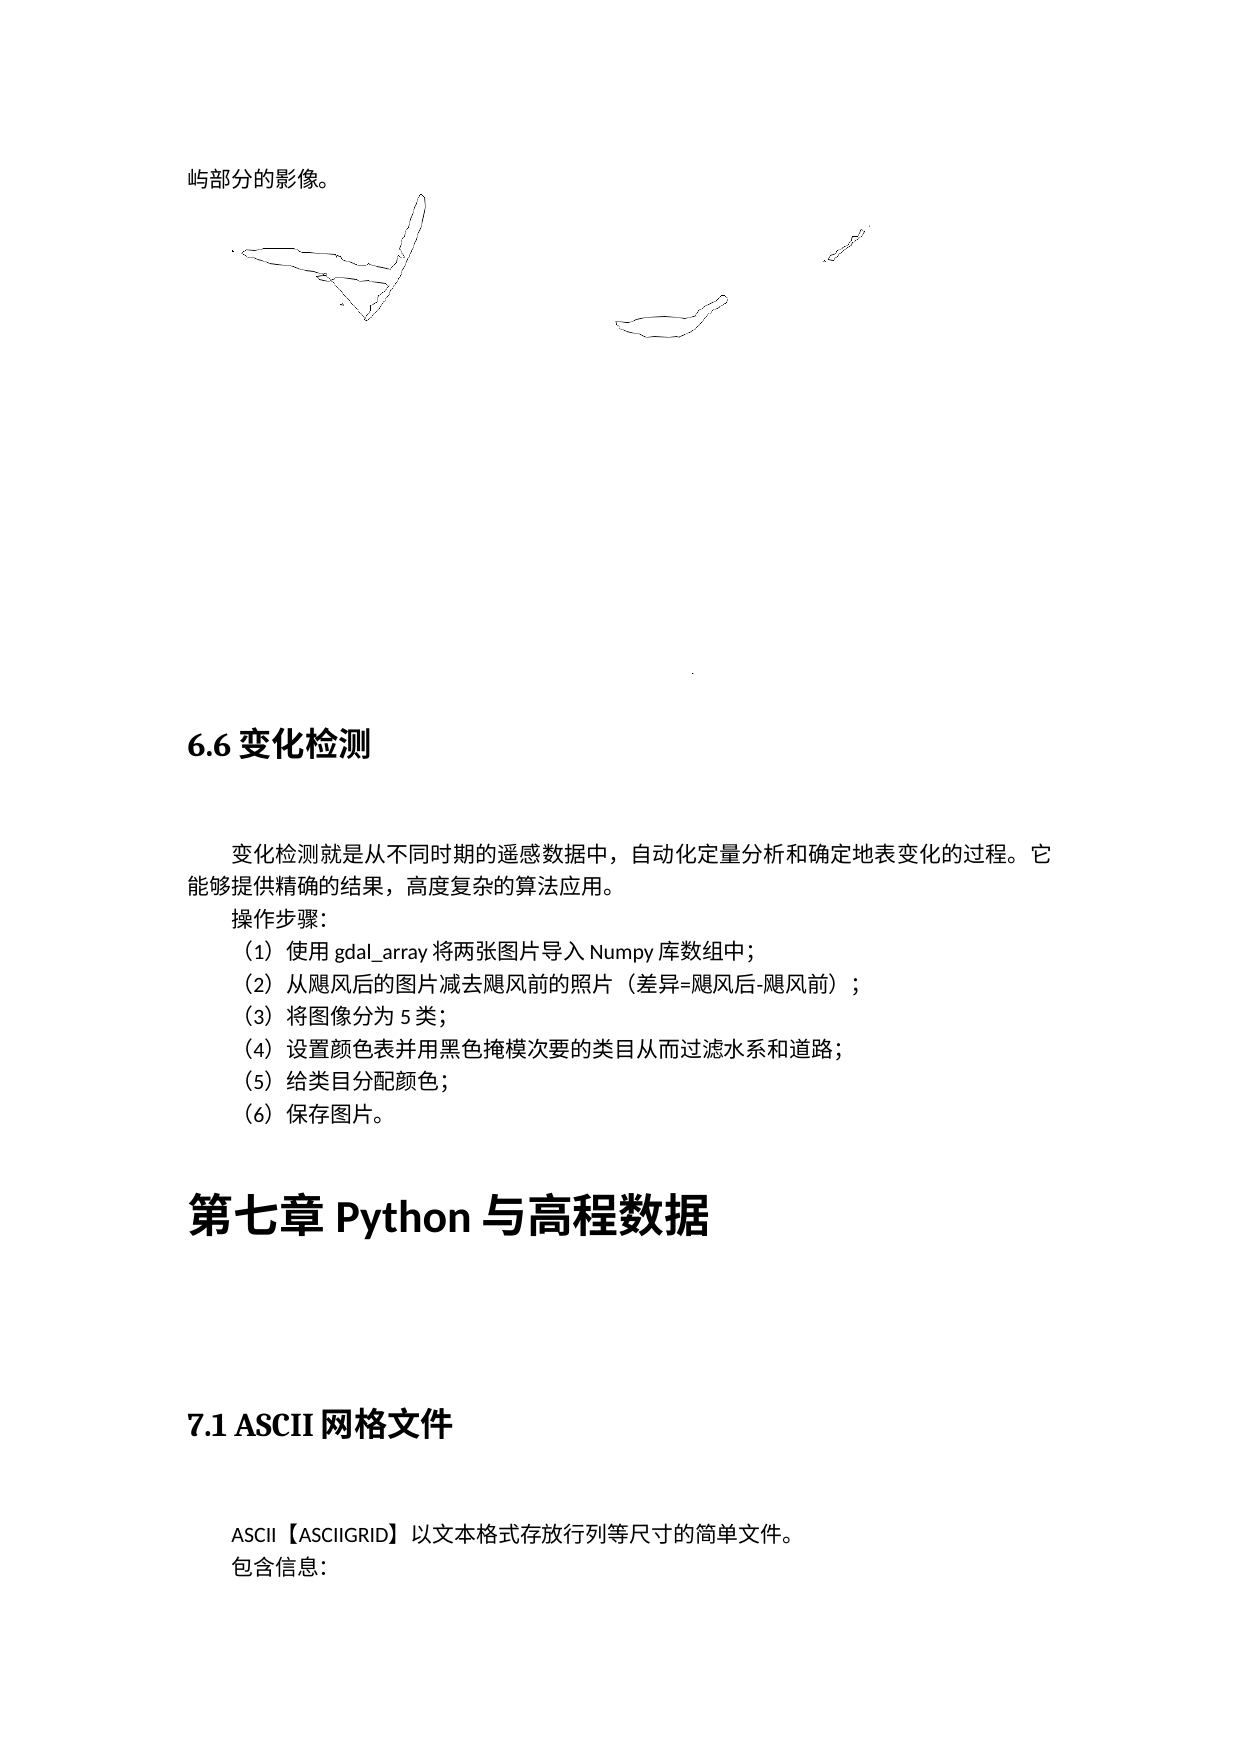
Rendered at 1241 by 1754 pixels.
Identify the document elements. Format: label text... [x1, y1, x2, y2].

text （6）保存图片。 [187, 1096, 1053, 1129]
subtitle 第七章 Python与高程数据 [187, 1164, 1053, 1262]
text （5）给类目分配颜色； [187, 1064, 1053, 1096]
subtitle 6.6 变化检测 [187, 709, 1053, 774]
text （2）从飓风后的图片减去飓风前的照片（差异=飓风后-飓风前）； [187, 966, 1053, 999]
text ASCII【ASCIIGRID】以文本格式存放行列等尺寸的简单文件。 [187, 1517, 1053, 1549]
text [187, 162, 1053, 194]
text （1）使用gdal_array将两张图片导入Numpy库数组中； [187, 934, 1053, 966]
text 包含信息： [187, 1549, 1053, 1582]
text （4）设置颜色表并用黑色掩模次要的类目从而过滤水系和道路； [187, 1031, 1053, 1064]
text 操作步骤： [187, 901, 1053, 934]
text 变化检测就是从不同时期的遥感数据中，自动化定量分析和确定地表变化的过程。它能够提供精确的结果，高度复杂的算法应用。 [187, 836, 1053, 901]
picture [231, 194, 870, 674]
subtitle 7.1 ASCII网格文件 [187, 1389, 1053, 1454]
text （3）将图像分为5类； [187, 999, 1053, 1031]
